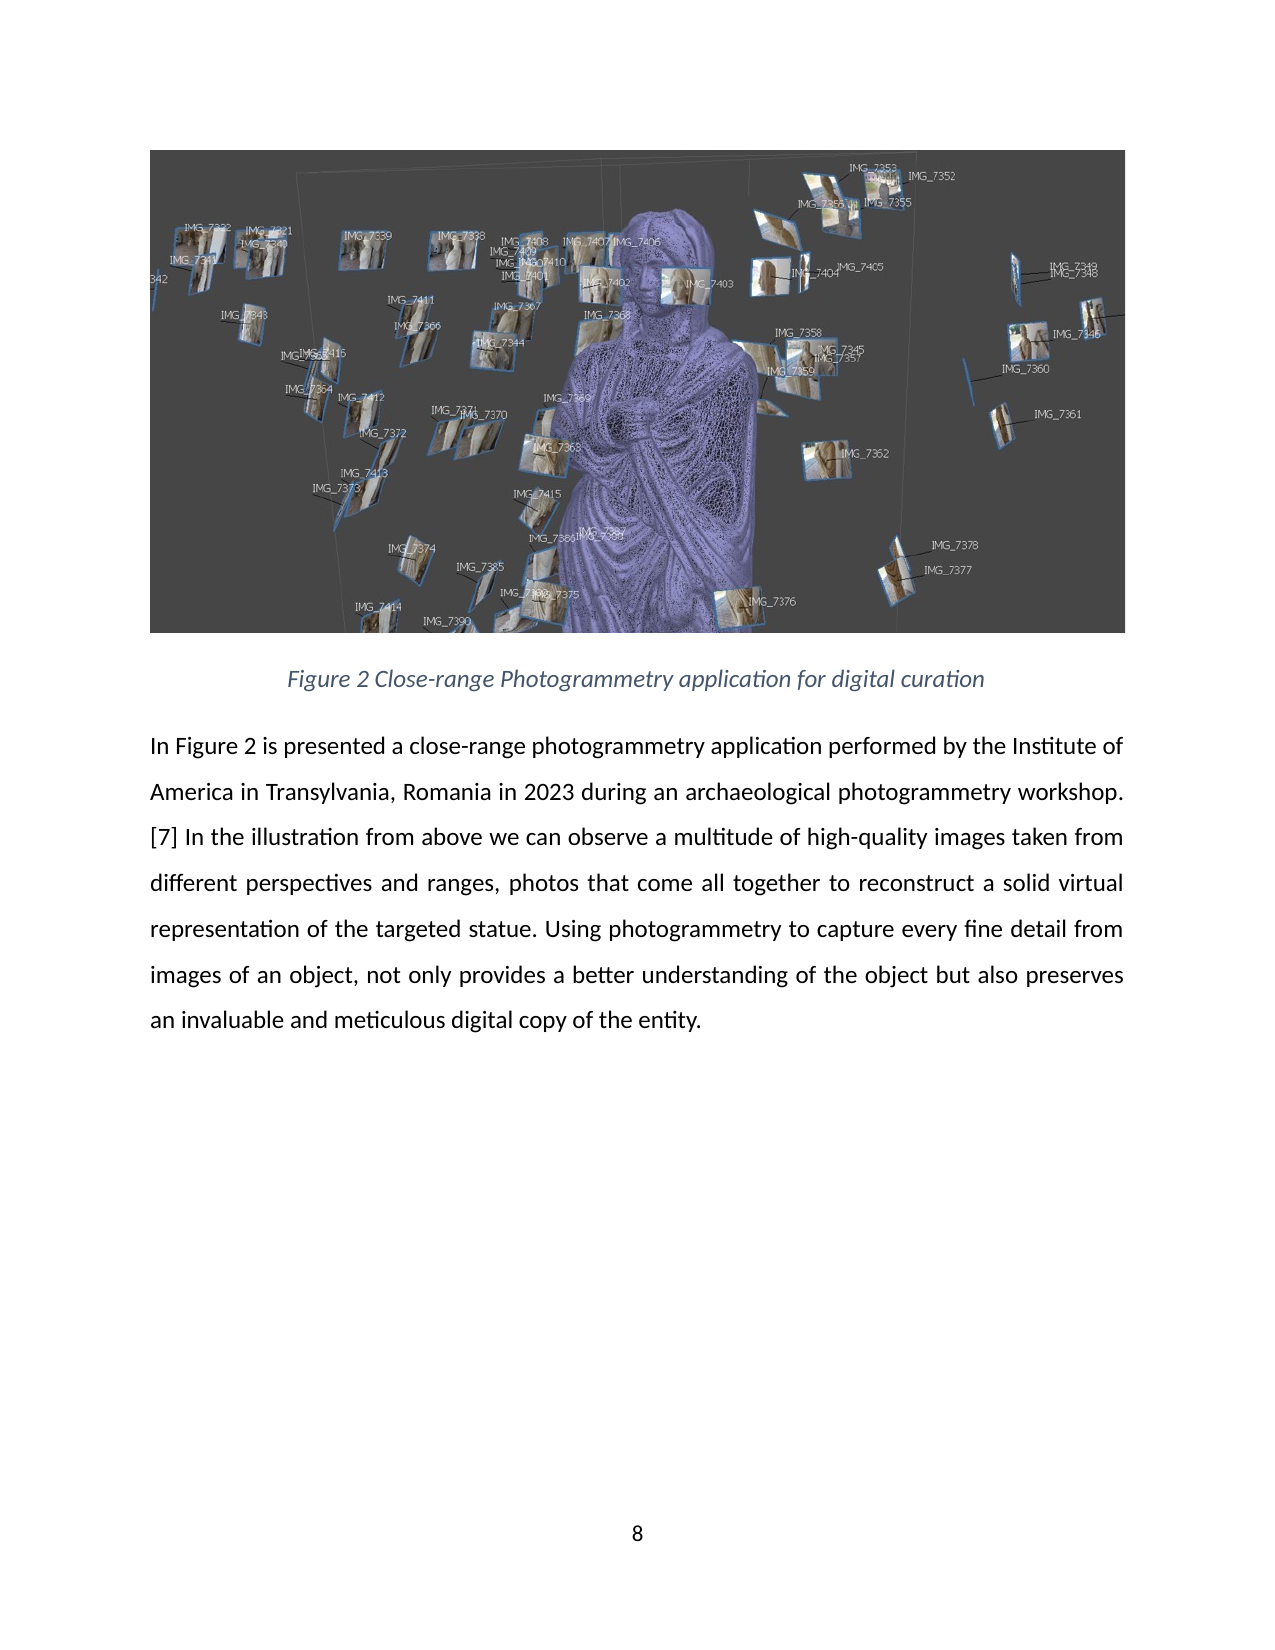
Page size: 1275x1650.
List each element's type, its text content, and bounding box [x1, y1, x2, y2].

text In Figure 2 is presented a close-range photogrammetry application performed by the Institute of America in Transylvania, Romania in 2023 during an archaeological photogrammetry workshop. In the illustration from above we can observe a multitude of high-quality images taken from different perspectives and ranges, photos that come all together to reconstruct a solid virtual representation of the targeted statue. Using photogrammetry to capture every fine detail from images of an object, not only provides a better understanding of the object but also preserves an invaluable and meticulous digital copy of the entity. [150, 730, 1125, 1035]
picture [150, 150, 1125, 633]
text Figure 2 Close-range Photogrammetry application for digital curation [150, 663, 1125, 694]
